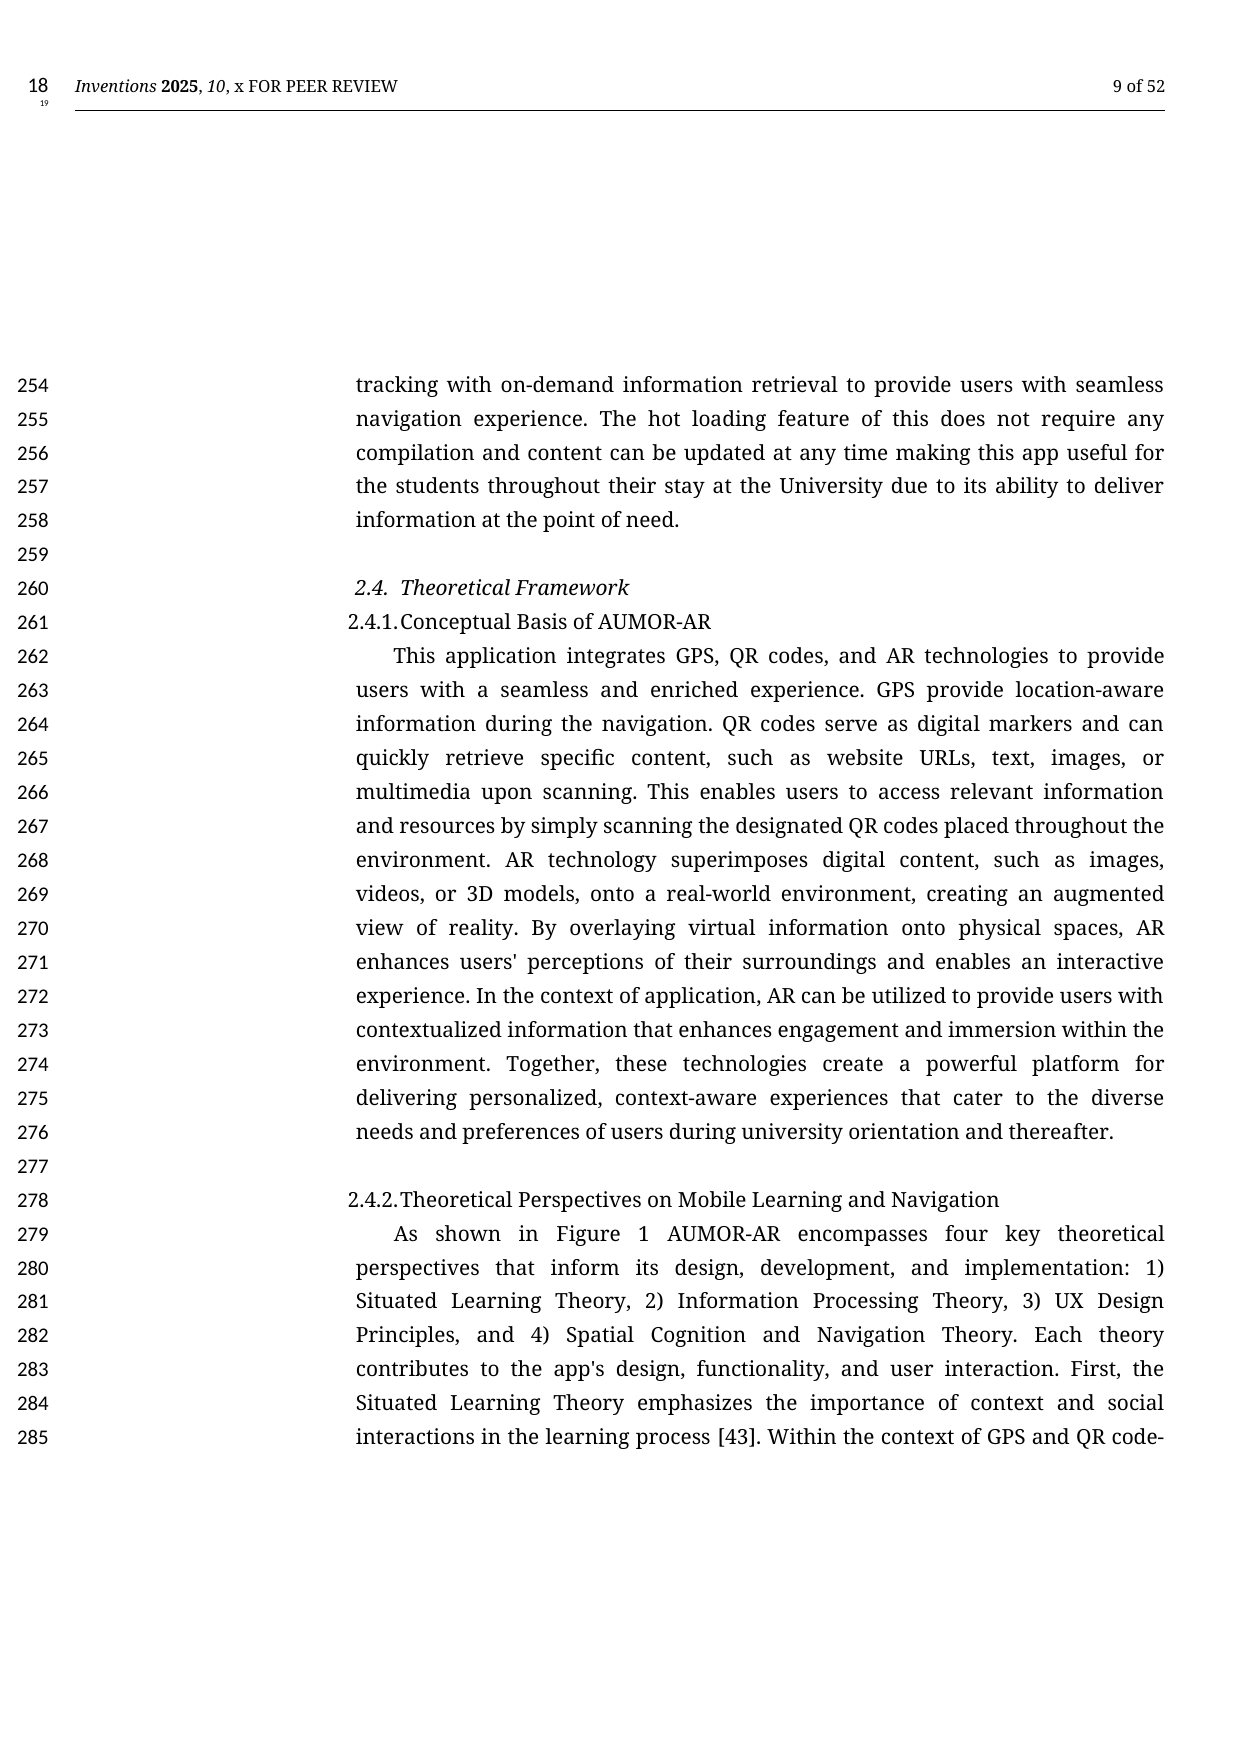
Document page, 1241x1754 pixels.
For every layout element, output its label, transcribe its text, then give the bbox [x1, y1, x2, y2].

list Conceptual Basis of AUMOR-AR [347, 605, 1165, 639]
text This application integrates GPS, QR codes, and AR technologies to provide users with a seamless and enriched experience. GPS provide location-aware information during the navigation. QR codes serve as digital markers and can quickly retrieve specific content, such as website URLs, text, images, or multimedia upon scanning. This enables users to access relevant information and resources by simply scanning the designated QR codes placed throughout the environment. AR technology superimposes digital content, such as images, videos, or 3D models, onto a real-world environment, creating an augmented view of reality. By overlaying virtual information onto physical spaces, AR enhances users' perceptions of their surroundings and enables an interactive experience. In the context of application, AR can be utilized to provide users with contextualized information that enhances engagement and immersion within the environment. Together, these technologies create a powerful platform for delivering personalized, context-aware experiences that cater to the diverse needs and preferences of users during university orientation and thereafter. [356, 639, 1165, 1148]
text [356, 1216, 1165, 1454]
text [356, 367, 1165, 537]
list Theoretical Perspectives on Mobile Learning and Navigation [347, 1182, 1165, 1216]
list Theoretical Framework [355, 571, 1165, 605]
